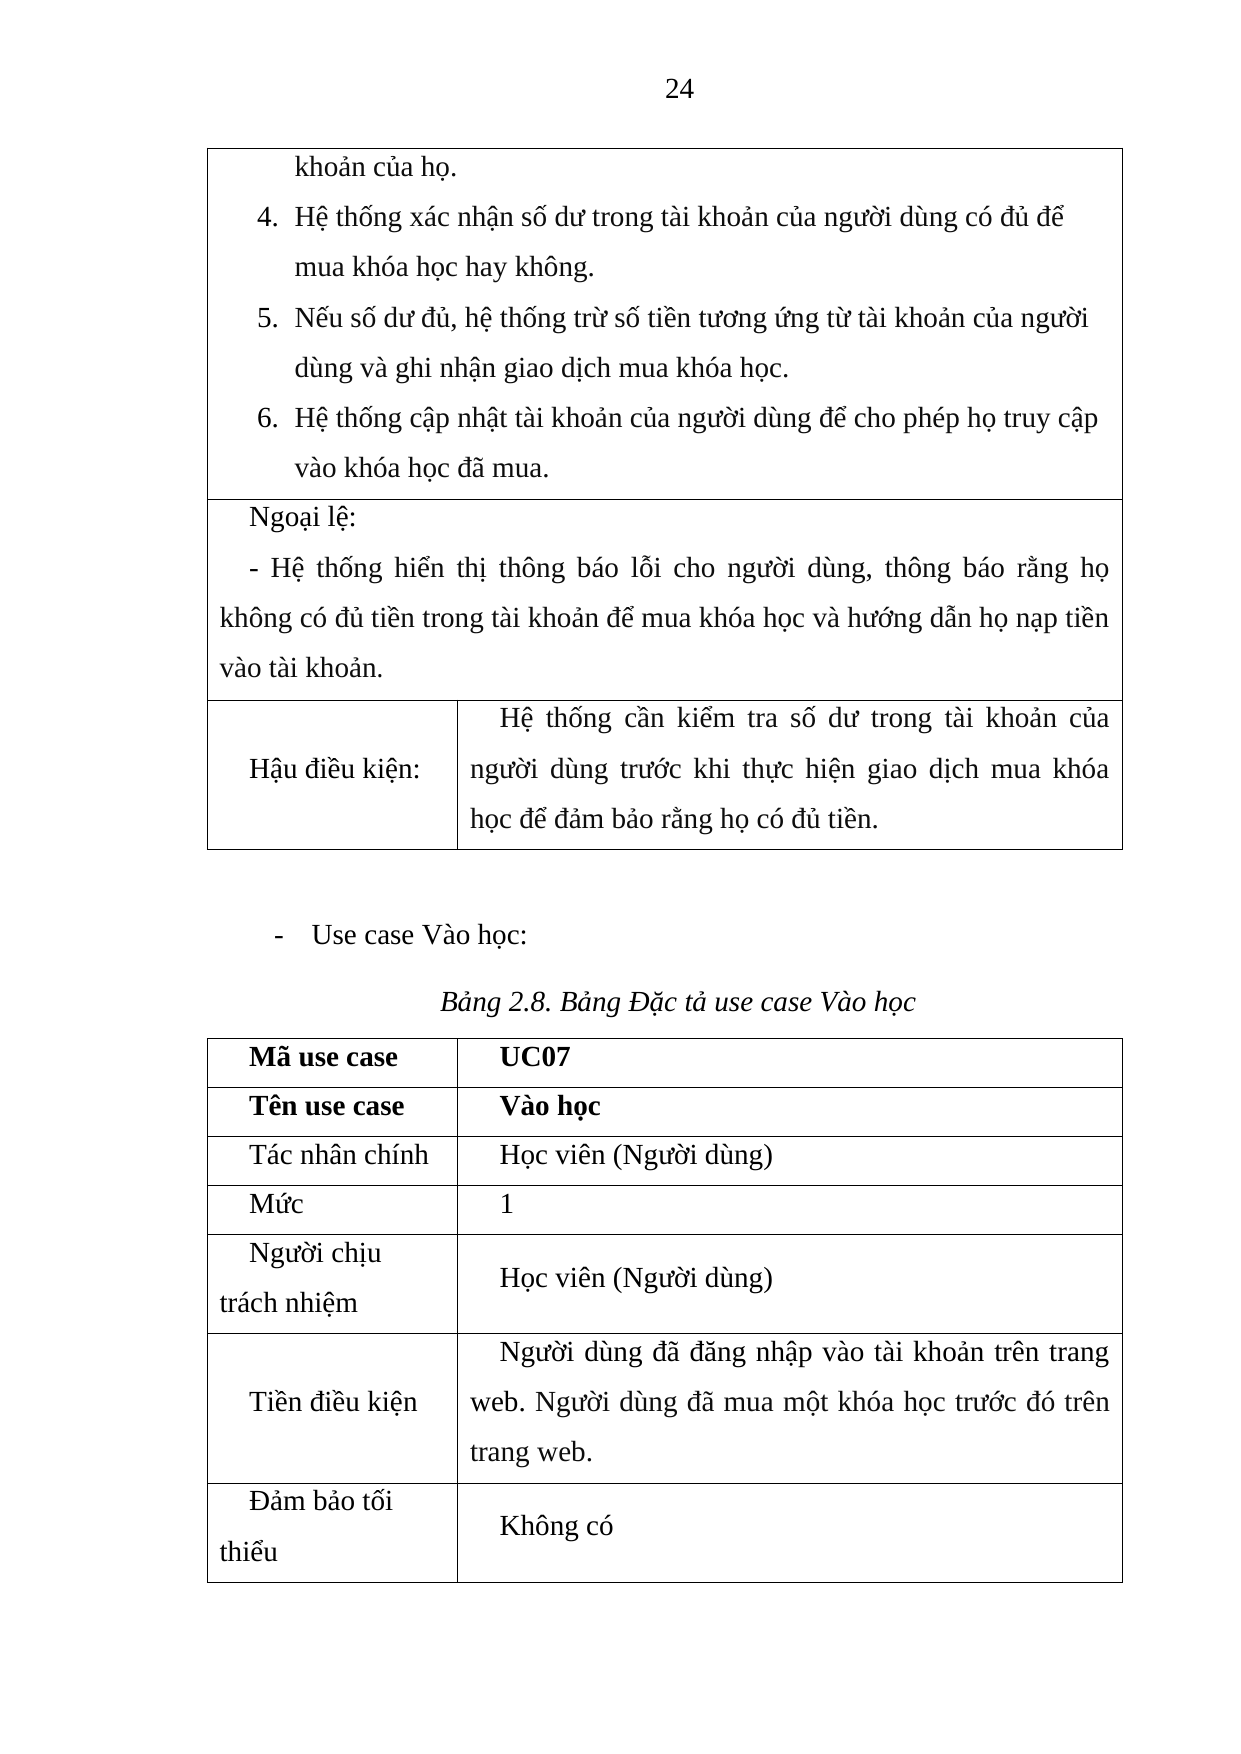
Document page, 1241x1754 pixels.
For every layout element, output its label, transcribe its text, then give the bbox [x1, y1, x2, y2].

table_cell Hệ thống cần kiểm tra số dư trong tài khoản của người dùng trước khi thực hiện giao dịch mua khóa học để đảm bảo rằng họ có đủ tiền. [458, 701, 1122, 849]
table_cell Hậu điều kiện: [208, 701, 457, 849]
table_cell Không có [458, 1484, 1122, 1582]
table_cell 1 [458, 1186, 1122, 1234]
table_cell Ngoại lệ: - Hệ thống hiển thị thông báo lỗi cho người dùng, thông báo rằng họ không có đủ tiền trong tài khoản để mua khóa học và hướng dẫn họ nạp tiền vào tài khoản. [208, 500, 1122, 699]
table_cell Đảm bảo tối thiểu [208, 1484, 457, 1582]
table_cell Người chịu trách nhiệm [208, 1235, 457, 1333]
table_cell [208, 149, 1122, 498]
table_cell Người dùng đã đăng nhập vào tài khoản trên trang web. Người dùng đã mua một khóa học trước đó trên trang web. [458, 1334, 1122, 1482]
table_cell Vào học [458, 1088, 1122, 1136]
table_cell Học viên (Người dùng) [458, 1235, 1122, 1333]
table_cell Tác nhân chính [208, 1137, 457, 1185]
text Bảng 2.8. Bảng Đặc tả use case Vào học [207, 984, 1122, 1017]
table_cell Tên use case [208, 1088, 457, 1136]
table_cell Mức [208, 1186, 457, 1234]
table_cell Tiền điều kiện [208, 1334, 457, 1482]
table_header Mã use case [208, 1039, 457, 1087]
list Use case Vào học: [274, 917, 1122, 951]
table_cell Học viên (Người dùng) [458, 1137, 1122, 1185]
table_header UC07 [458, 1039, 1122, 1087]
